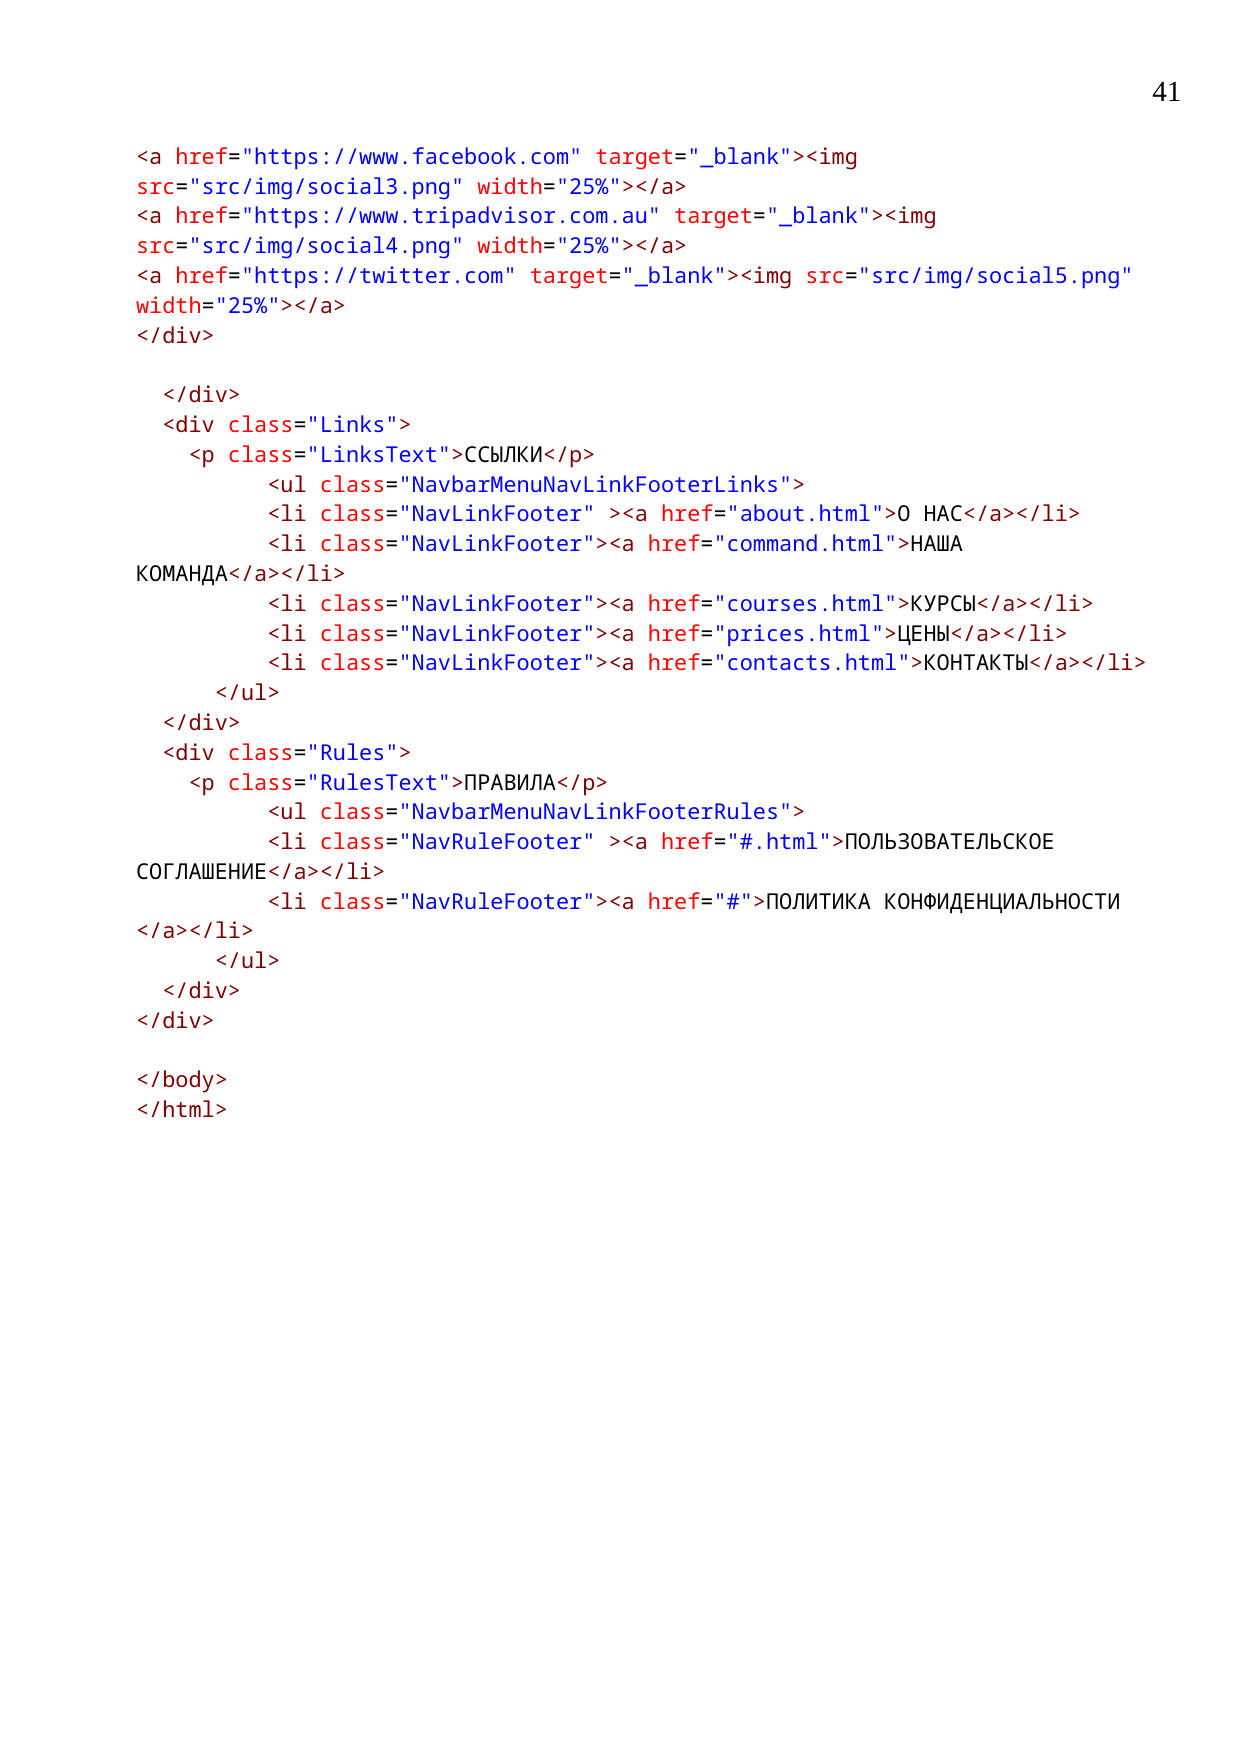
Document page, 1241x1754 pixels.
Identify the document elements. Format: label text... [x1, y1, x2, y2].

text <div class="Rules"> [136, 737, 1181, 767]
text <div class="Links"> [136, 409, 1181, 439]
text </html> [136, 1094, 1181, 1124]
text <li class="NavRuleFooter"><a href="#">ПОЛИТИКА КОНФИДЕНЦИАЛЬНОСТИ </a></li> [136, 886, 1181, 945]
text <li class="NavLinkFooter" ><a href="about.html">О НАС</a></li> [136, 498, 1181, 528]
text <p class="LinksText">ССЫЛКИ</p> [136, 439, 1181, 469]
text </ul> [136, 945, 1181, 975]
text </body> [136, 1064, 1181, 1094]
text <a href="https://www.tripadvisor.com.au" target="_blank"><img src="src/img/social4.png" width="25%"></a> [136, 201, 1181, 260]
text <ul class="NavbarMenuNavLinkFooterRules"> [136, 796, 1181, 826]
text <li class="NavLinkFooter"><a href="prices.html">ЦЕНЫ</a></li> [136, 618, 1181, 647]
text </div> [136, 379, 1181, 409]
text </div> [136, 975, 1181, 1005]
text <a href="https://twitter.com" target="_blank"><img src="src/img/social5.png" width="25%"></a> [136, 260, 1181, 320]
text <li class="NavLinkFooter"><a href="courses.html">КУРСЫ</a></li> [136, 588, 1181, 618]
text </ul> [136, 677, 1181, 707]
text <li class="NavLinkFooter"><a href="command.html">НАША КОМАНДА</a></li> [136, 528, 1181, 588]
text </div> [136, 707, 1181, 737]
text </div> [136, 1005, 1181, 1035]
text </div> [136, 320, 1181, 349]
text <p class="RulesText">ПРАВИЛА</p> [136, 767, 1181, 796]
text <li class="NavLinkFooter"><a href="contacts.html">КОНТАКТЫ</a></li> [136, 647, 1181, 677]
text <a href="https://www.facebook.com" target="_blank"><img src="src/img/social3.png" width="25%"></a> [136, 141, 1181, 201]
text <ul class="NavbarMenuNavLinkFooterLinks"> [136, 469, 1181, 498]
text <li class="NavRuleFooter" ><a href="#.html">ПОЛЬЗОВАТЕЛЬСКОЕ СОГЛАШЕНИЕ</a></li> [136, 826, 1181, 886]
